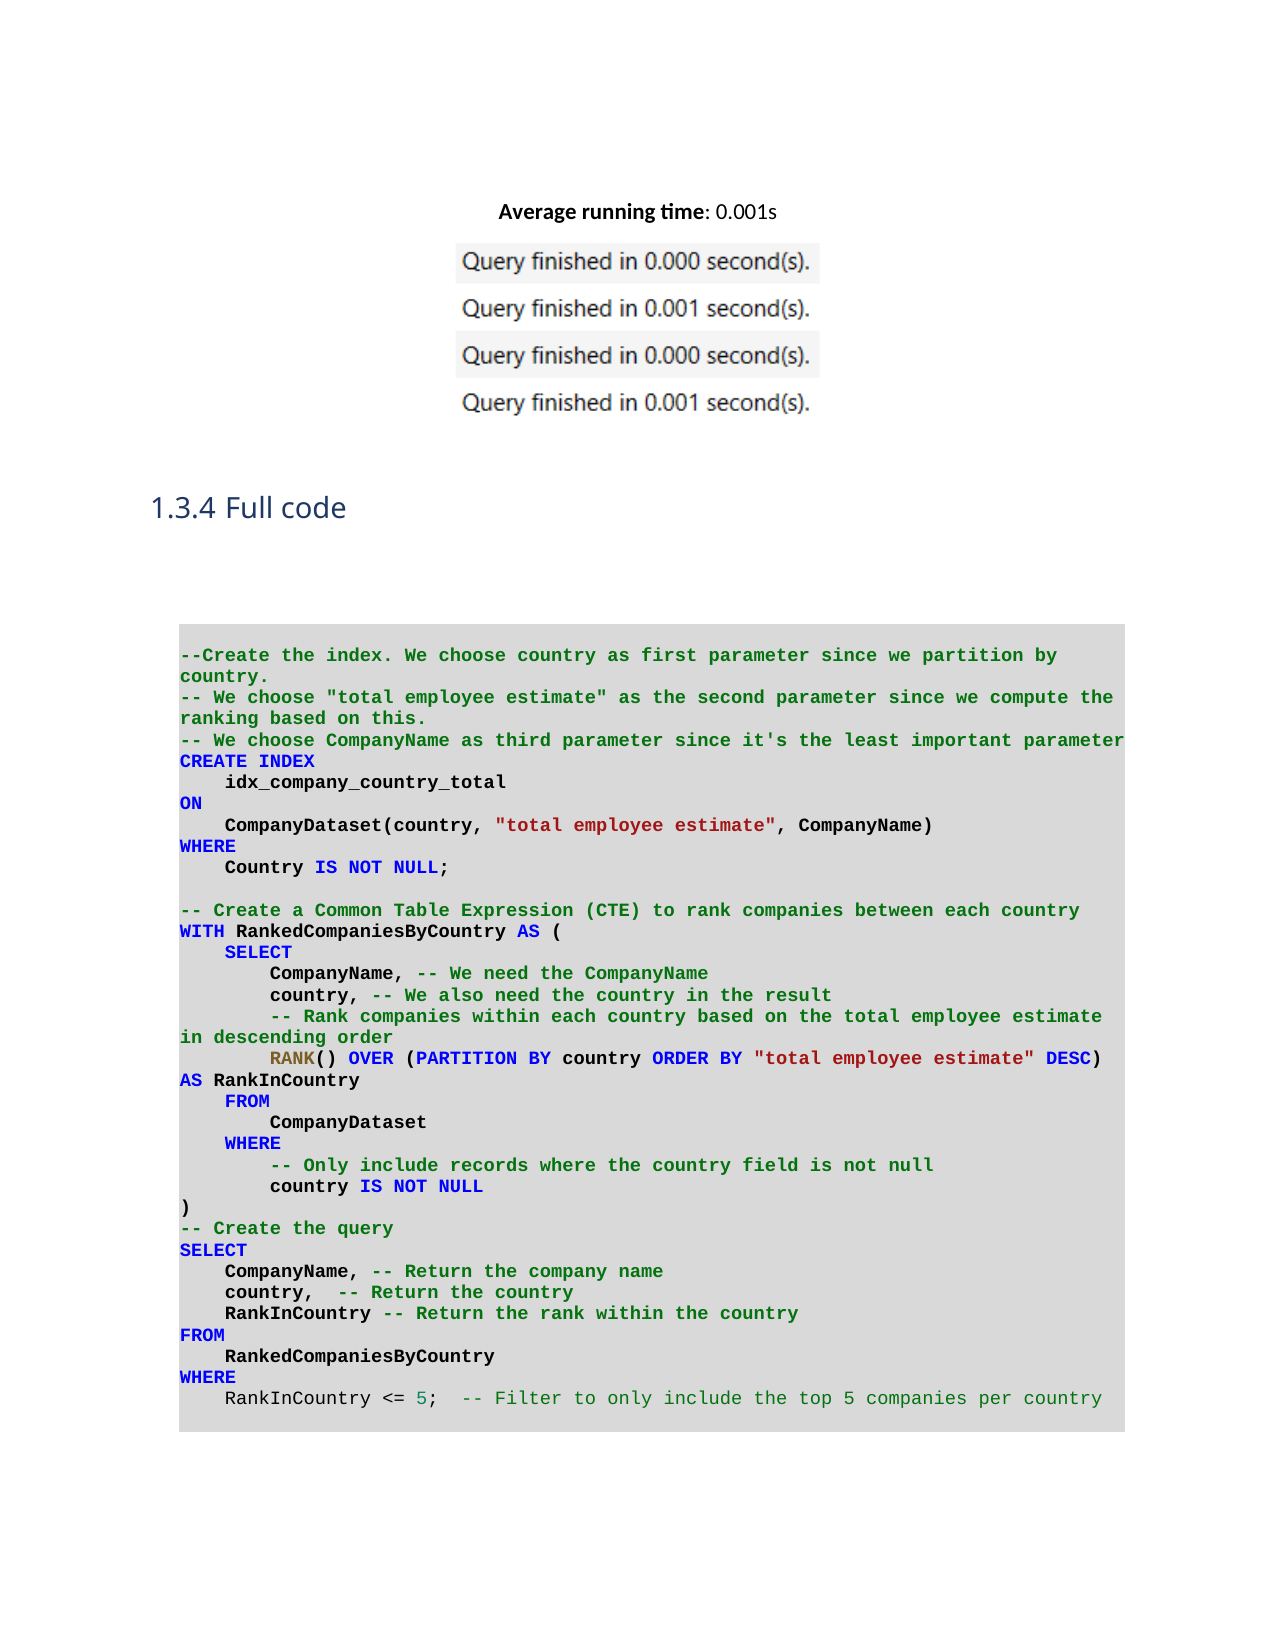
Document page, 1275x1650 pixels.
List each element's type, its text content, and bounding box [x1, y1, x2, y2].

text WHERE [179, 1368, 1125, 1389]
text WITH RankedCompaniesByCountry AS ( [179, 922, 1125, 943]
text CompanyDataset [179, 1113, 1125, 1134]
text RankInCountry <= 5; -- Filter to only include the top 5 companies per country [179, 1389, 1125, 1410]
text FROM [179, 1092, 1125, 1113]
text -- Create a Common Table Expression (CTE) to rank companies between each country [179, 900, 1125, 922]
text RankInCountry -- Return the rank within the country [179, 1304, 1125, 1325]
text Average running time: 0.001s [150, 197, 1125, 225]
text CREATE INDEX [179, 752, 1125, 773]
text ON [179, 794, 1125, 815]
text CompanyName, -- We need the CompanyName [179, 964, 1125, 985]
text CompanyName, -- Return the company name [179, 1262, 1125, 1283]
text SELECT [179, 943, 1125, 964]
text RankedCompaniesByCountry [179, 1347, 1125, 1368]
text -- We choose "total employee estimate" as the second parameter since we compute the ranking based on this. [179, 688, 1125, 730]
text -- Create the query [179, 1219, 1125, 1240]
text SELECT [179, 1240, 1125, 1262]
text WHERE [179, 837, 1125, 858]
text country, -- Return the country [179, 1283, 1125, 1304]
text -- Only include records where the country field is not null [179, 1155, 1125, 1177]
picture [455, 243, 820, 422]
text country, -- We also need the country in the result [179, 985, 1125, 1007]
text country IS NOT NULL [179, 1177, 1125, 1198]
text Country IS NOT NULL; [179, 858, 1125, 879]
text idx_company_country_total [179, 773, 1125, 794]
text --Create the index. We choose country as first parameter since we partition by country. [179, 645, 1125, 688]
text WHERE [179, 1134, 1125, 1155]
text RANK() OVER (PARTITION BY country ORDER BY "total employee estimate" DESC) AS RankInCountry [179, 1049, 1125, 1092]
text -- Rank companies within each country based on the total employee estimate in descending order [179, 1007, 1125, 1049]
text FROM [179, 1325, 1125, 1347]
text ) [179, 1198, 1125, 1219]
text CompanyDataset(country, "total employee estimate", CompanyName) [179, 815, 1125, 837]
text -- We choose CompanyName as third parameter since it's the least important parameter [179, 730, 1125, 752]
subtitle Full code [150, 488, 1125, 527]
